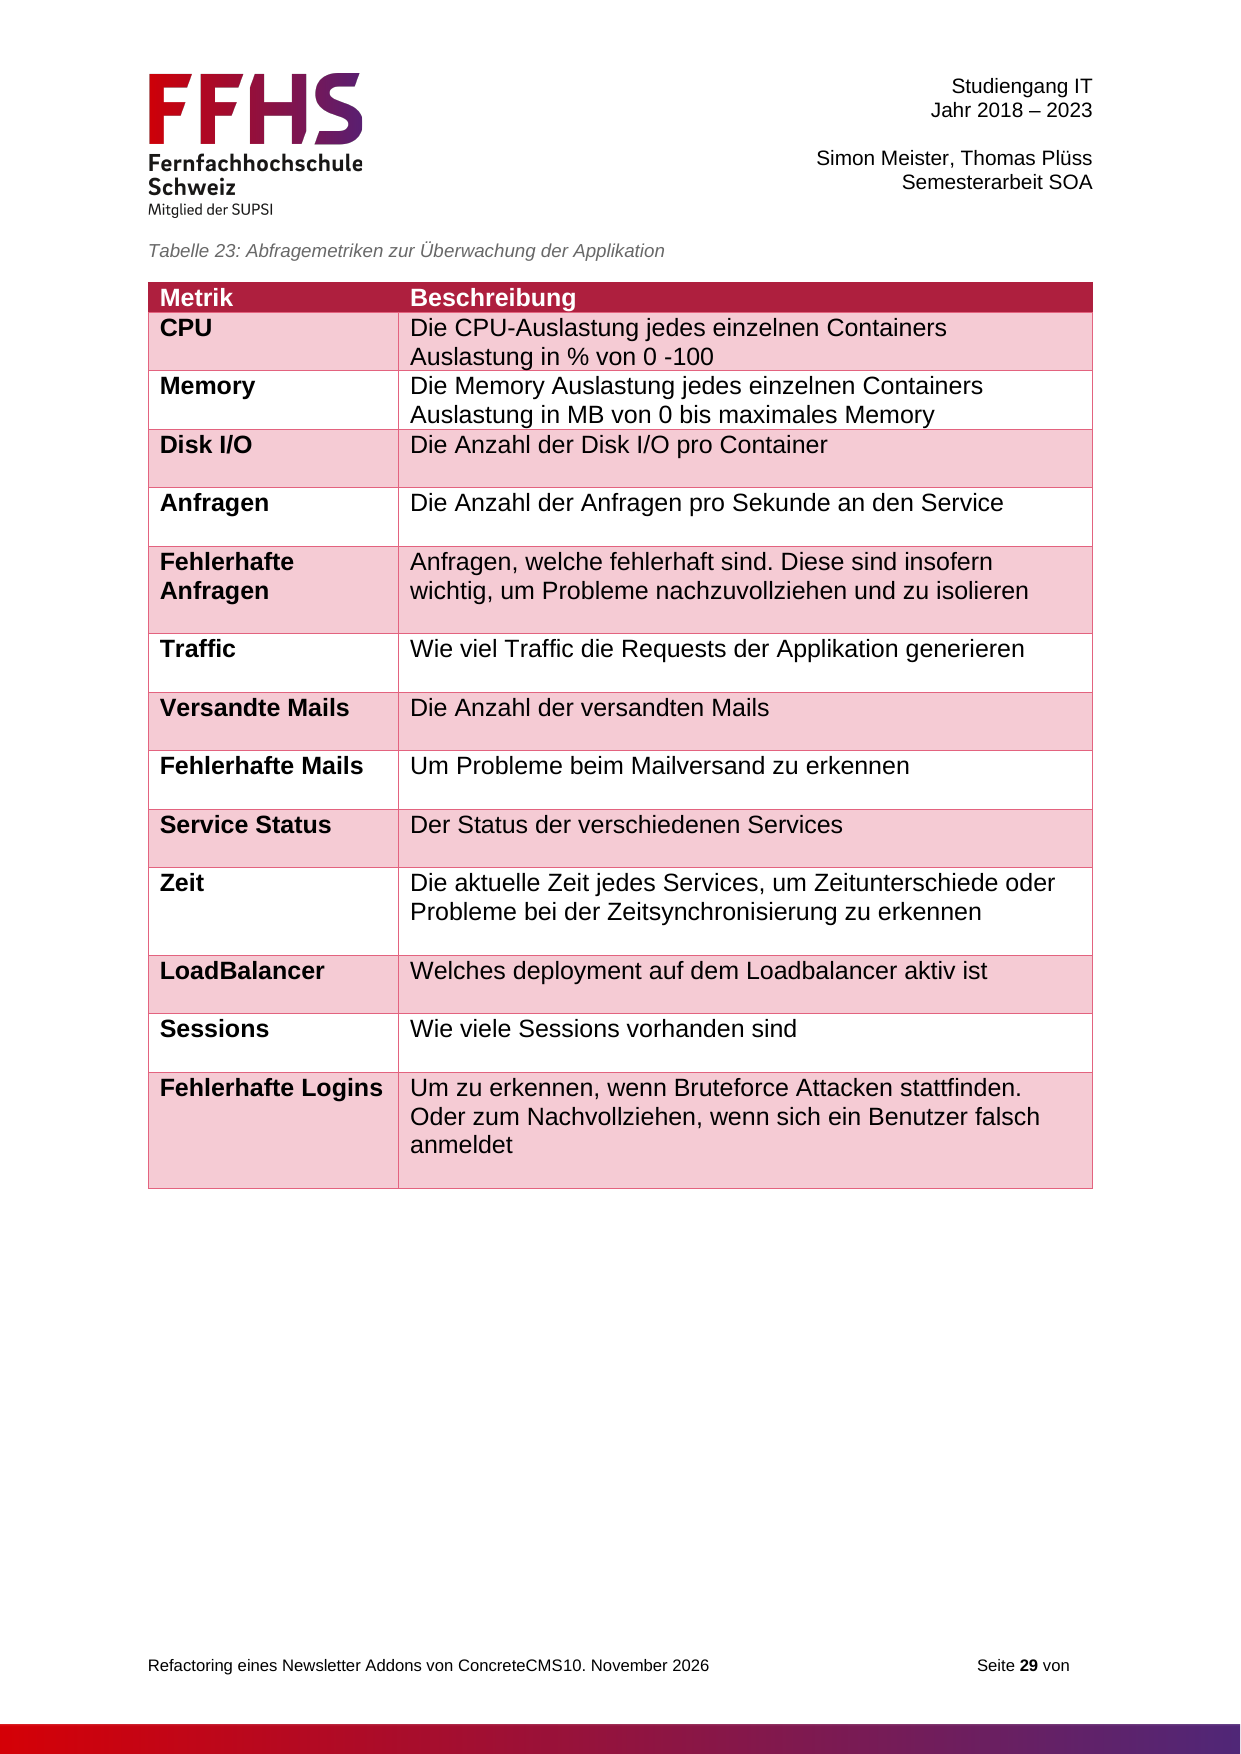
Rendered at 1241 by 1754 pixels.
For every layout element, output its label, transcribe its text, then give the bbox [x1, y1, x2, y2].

text Tabelle 23: Abfragemetriken zur Überwachung der Applikation [148, 239, 1092, 261]
table_cell Zeit [149, 868, 398, 954]
table_cell Welches deployment auf dem Loadbalancer aktiv ist [399, 956, 1092, 1013]
table_cell Sessions [149, 1014, 398, 1072]
table_cell Wie viele Sessions vorhanden sind [399, 1014, 1092, 1072]
table_cell Fehlerhafte Mails [149, 751, 398, 809]
table_cell Um zu erkennen, wenn Bruteforce Attacken stattfinden. Oder zum Nachvollziehen, wenn sich ein Benutzer falsch anmeldet [399, 1073, 1092, 1188]
table_cell Die Anzahl der Disk I/O pro Container [399, 430, 1092, 487]
table_cell Fehlerhafte Logins [149, 1073, 398, 1188]
table_cell Um Probleme beim Mailversand zu erkennen [399, 751, 1092, 809]
table_header Beschreibung [399, 283, 1092, 312]
table_cell Fehlerhafte Anfragen [149, 547, 398, 633]
table_cell Disk I/O [149, 430, 398, 487]
table_header Metrik [149, 283, 398, 312]
table_cell CPU [149, 313, 398, 370]
table_cell Traffic [149, 634, 398, 692]
picture [148, 73, 363, 218]
table_cell Anfragen, welche fehlerhaft sind. Diese sind insofern wichtig, um Probleme nachzuvollziehen und zu isolieren [399, 547, 1092, 633]
table_cell Versandte Mails [149, 693, 398, 750]
table_cell Die Anzahl der versandten Mails [399, 693, 1092, 750]
table_cell Wie viel Traffic die Requests der Applikation generieren [399, 634, 1092, 692]
table_cell Service Status [149, 810, 398, 867]
table_cell Die CPU-Auslastung jedes einzelnen Containers Auslastung in % von 0 -100 [399, 313, 1092, 370]
table_cell Anfragen [149, 488, 398, 546]
table_cell Memory [149, 371, 398, 429]
table_cell Die Anzahl der Anfragen pro Sekunde an den Service [399, 488, 1092, 546]
table_cell Die aktuelle Zeit jedes Services, um Zeitunterschiede oder Probleme bei der Zeitsynchronisierung zu erkennen [399, 868, 1092, 954]
table_cell Der Status der verschiedenen Services [399, 810, 1092, 867]
table_cell Die Memory Auslastung jedes einzelnen Containers Auslastung in MB von 0 bis maximales Memory [399, 371, 1092, 429]
picture [0, 1724, 1241, 1754]
table_cell LoadBalancer [149, 956, 398, 1013]
